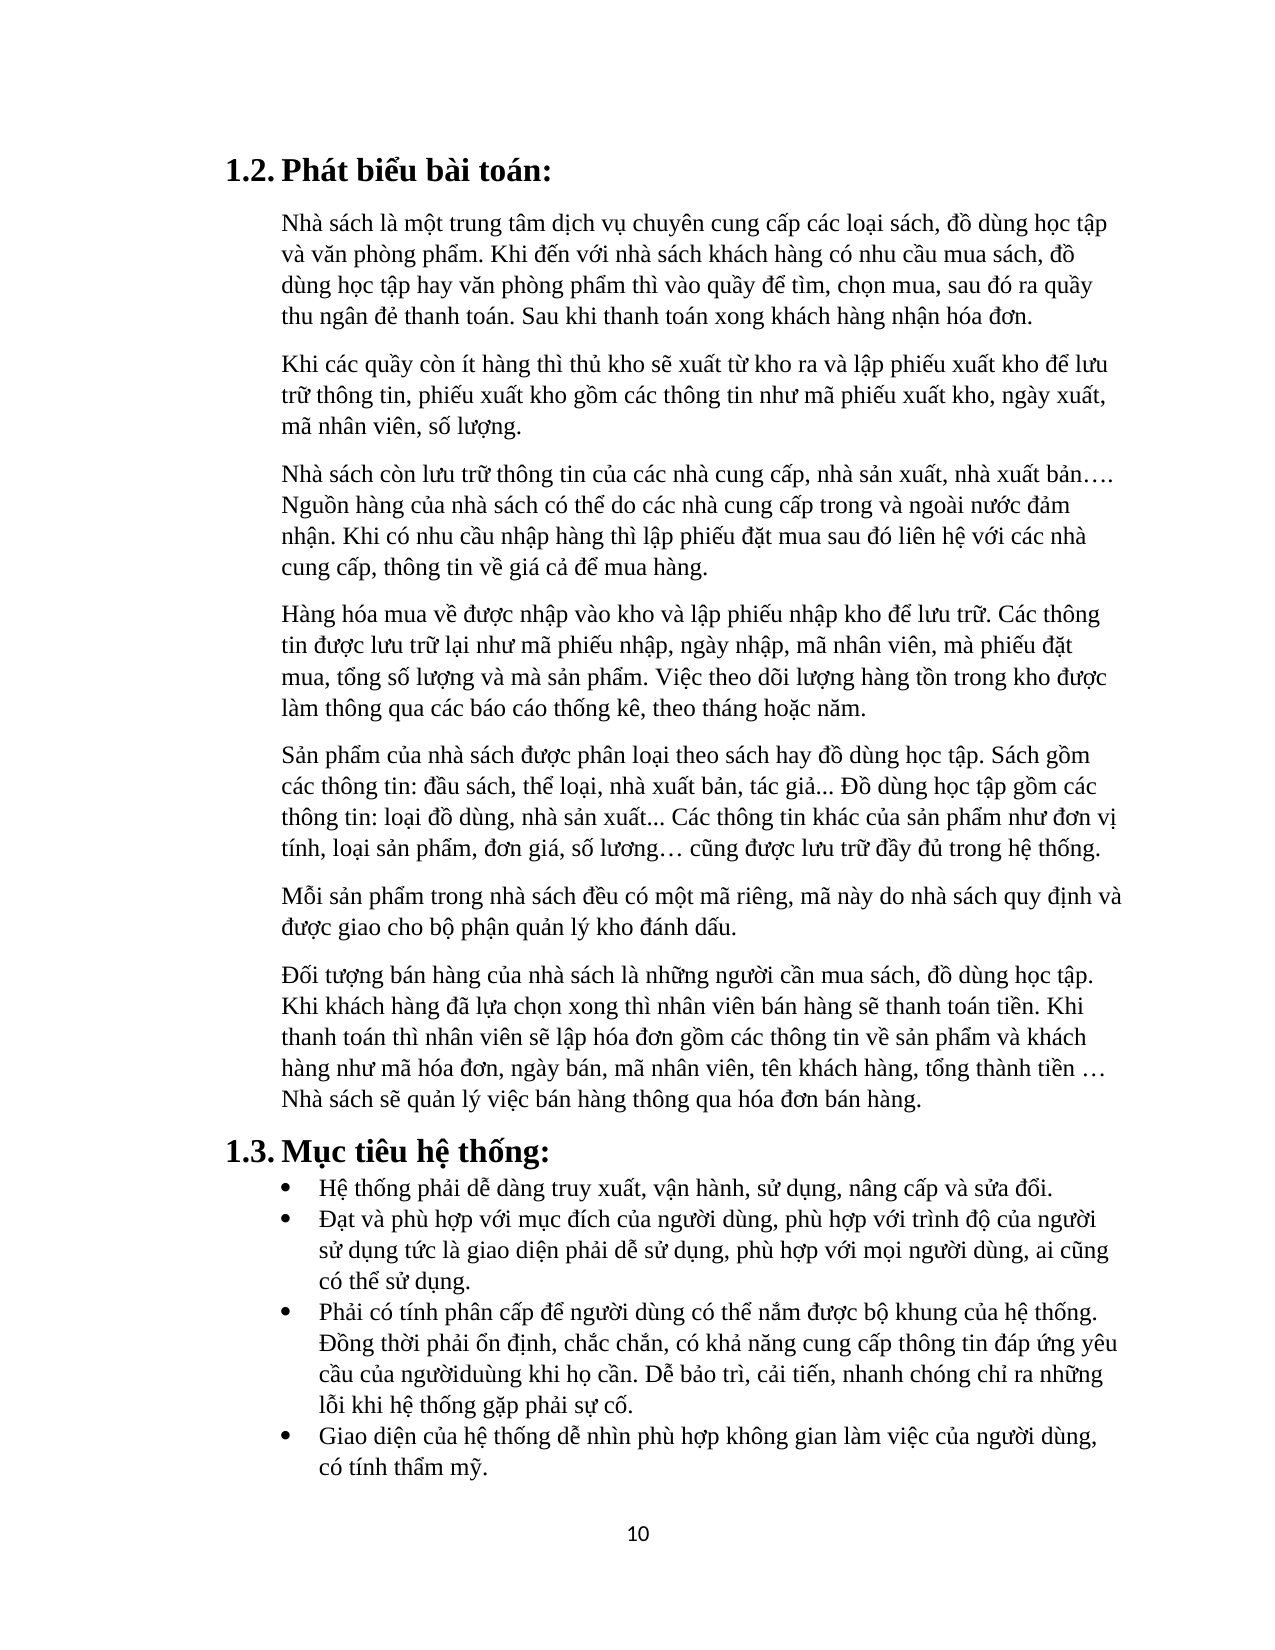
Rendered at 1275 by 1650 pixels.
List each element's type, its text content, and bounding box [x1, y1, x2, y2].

text Mỗi sản phẩm trong nhà sách đều có một mã riêng, mã này do nhà sách quy định và được giao cho bộ phận quản lý kho đánh dấu. [281, 881, 1125, 941]
list Giao diện của hệ thống dễ nhìn phù hợp không gian làm việc của người dùng, có tính thẩm mỹ. [281, 1421, 1125, 1481]
list Hệ thống phải dễ dàng truy xuất, vận hành, sử dụng, nâng cấp và sửa đổi. [281, 1173, 1125, 1202]
list Phải có tính phân cấp để người dùng có thể nắm được bộ khung của hệ thống. Đồng thời phải ổn định, chắc chắn, có khả năng cung cấp thông tin đáp ứng yêu cầu của ngườiduùng khi họ cần. Dễ bảo trì, cải tiến, nhanh chóng chỉ ra những lỗi khi hệ thống gặp phải sự cố. [281, 1297, 1125, 1419]
text Khi các quầy còn ít hàng thì thủ kho sẽ xuất từ kho ra và lập phiếu xuất kho để lưu trữ thông tin, phiếu xuất kho gồm các thông tin như mã phiếu xuất kho, ngày xuất, mã nhân viên, số lượng. [281, 349, 1125, 440]
list Mục tiêu hệ thống: [225, 1132, 1125, 1170]
text Sản phẩm của nhà sách được phân loại theo sách hay đồ dùng học tập. Sách gồm các thông tin: đầu sách, thể loại, nhà xuất bản, tác giả... Đồ dùng học tập gồm các thông tin: loại đồ dùng, nhà sản xuất... Các thông tin khác của sản phẩm như đơn vị tính, loại sản phẩm, đơn giá, số lương… cũng được lưu trữ đầy đủ trong hệ thống. [281, 740, 1125, 862]
text Nhà sách còn lưu trữ thông tin của các nhà cung cấp, nhà sản xuất, nhà xuất bản…. Nguồn hàng của nhà sách có thể do các nhà cung cấp trong và ngoài nước đảm nhận. Khi có nhu cầu nhập hàng thì lập phiếu đặt mua sau đó liên hệ với các nhà cung cấp, thông tin về giá cả để mua hàng. [281, 459, 1125, 581]
text Đối tượng bán hàng của nhà sách là những người cần mua sách, đồ dùng học tập. Khi khách hàng đã lựa chọn xong thì nhân viên bán hàng sẽ thanh toán tiền. Khi thanh toán thì nhân viên sẽ lập hóa đơn gồm các thông tin về sản phẩm và khách hàng như mã hóa đơn, ngày bán, mã nhân viên, tên khách hàng, tổng thành tiền …Nhà sách sẽ quản lý việc bán hàng thông qua hóa đơn bán hàng. [281, 960, 1125, 1113]
text Hàng hóa mua về được nhập vào kho và lập phiếu nhập kho để lưu trữ. Các thông tin được lưu trữ lại như mã phiếu nhập, ngày nhập, mã nhân viên, mà phiếu đặt mua, tổng số lượng và mà sản phẩm. Việc theo dõi lượng hàng tồn trong kho được làm thông qua các báo cáo thống kê, theo tháng hoặc năm. [281, 599, 1125, 721]
text Nhà sách là một trung tâm dịch vụ chuyên cung cấp các loại sách, đồ dùng học tập và văn phòng phẩm. Khi đến với nhà sách khách hàng có nhu cầu mua sách, đồ dùng học tập hay văn phòng phẩm thì vào quầy để tìm, chọn mua, sau đó ra quầy thu ngân đẻ thanh toán. Sau khi thanh toán xong khách hàng nhận hóa đơn. [281, 208, 1125, 330]
list Đạt và phù hợp với mục đích của người dùng, phù hợp với trình độ của người sử dụng tức là giao diện phải dễ sử dụng, phù hợp với mọi người dùng, ai cũng có thể sử dụng. [281, 1204, 1125, 1295]
list Phát biểu bài toán: [225, 150, 1125, 188]
